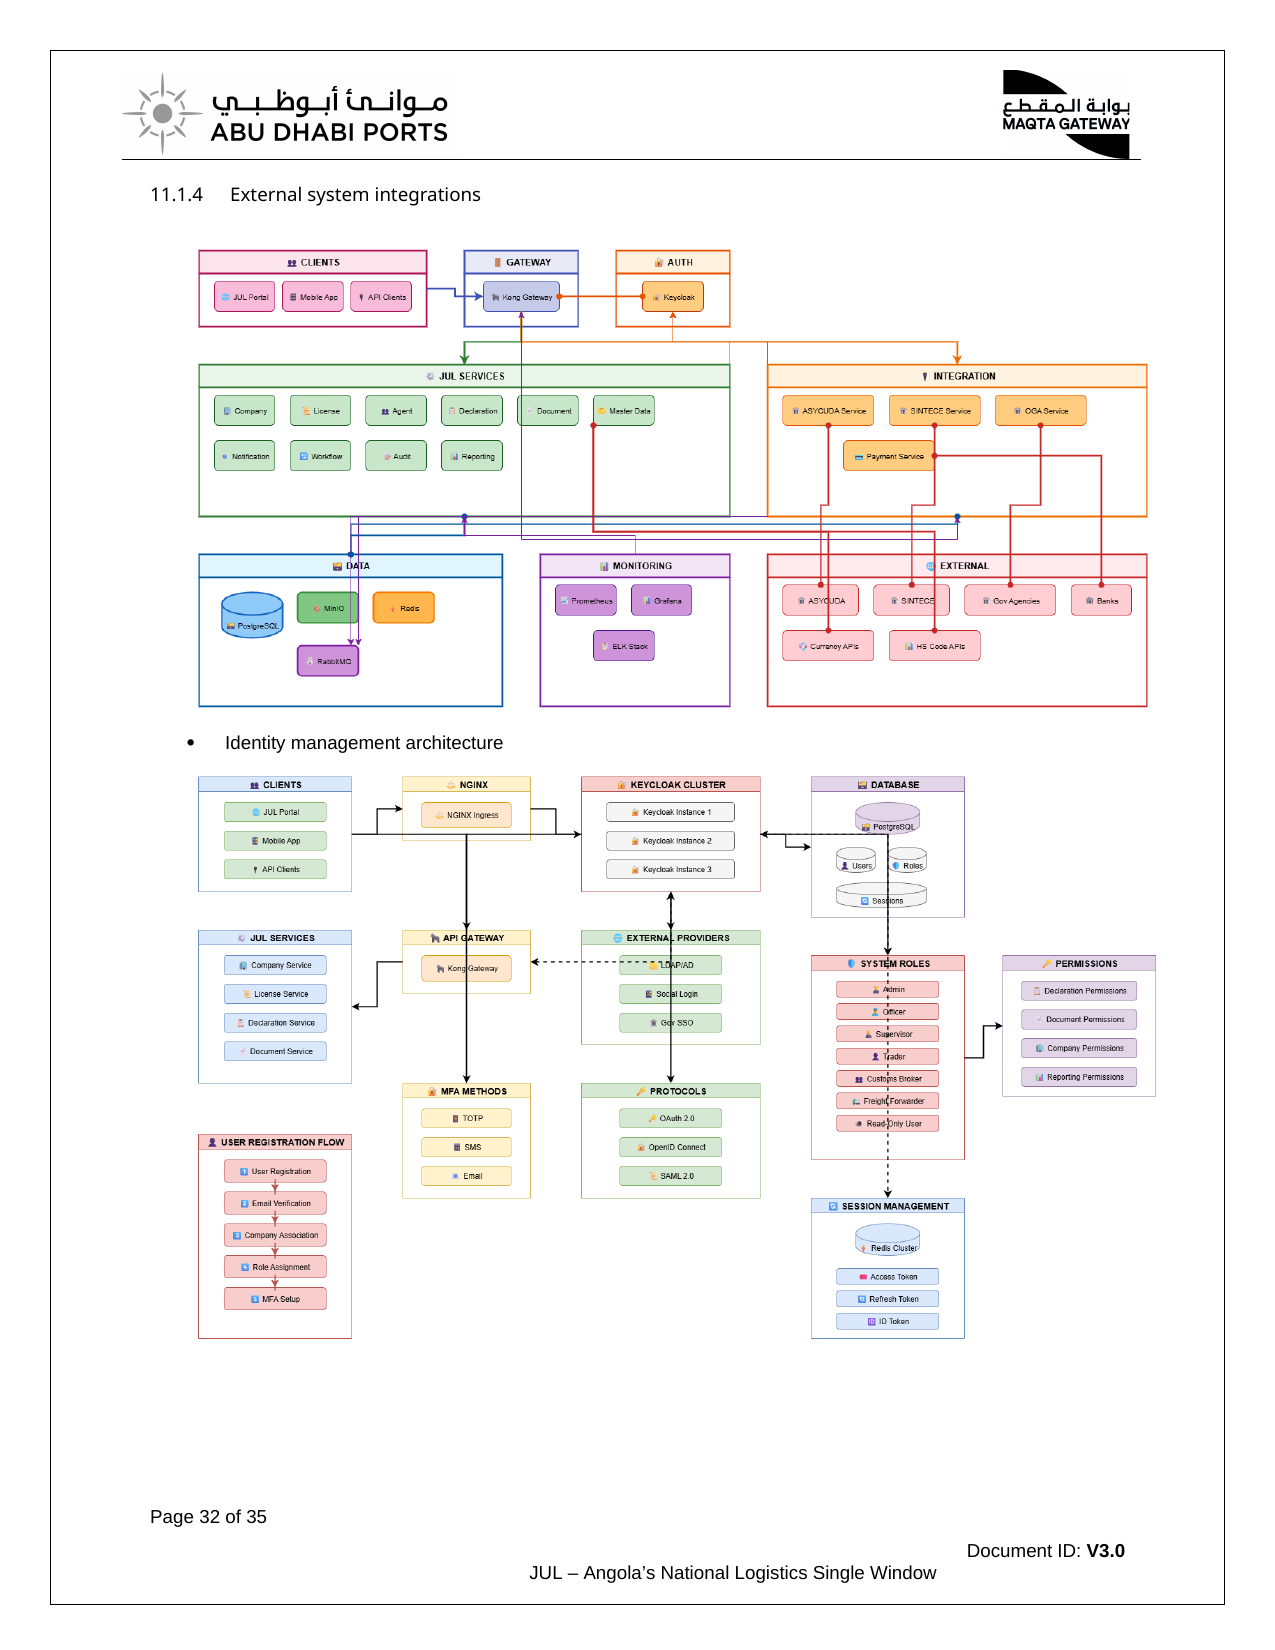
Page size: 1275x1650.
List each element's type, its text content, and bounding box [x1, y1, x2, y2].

picture [1003, 70, 1130, 159]
subtitle External system integrations [150, 181, 1125, 207]
picture [187, 766, 1161, 1345]
picture [121, 70, 459, 159]
picture [187, 212, 1162, 720]
list Identity management architecture [187, 732, 1125, 754]
